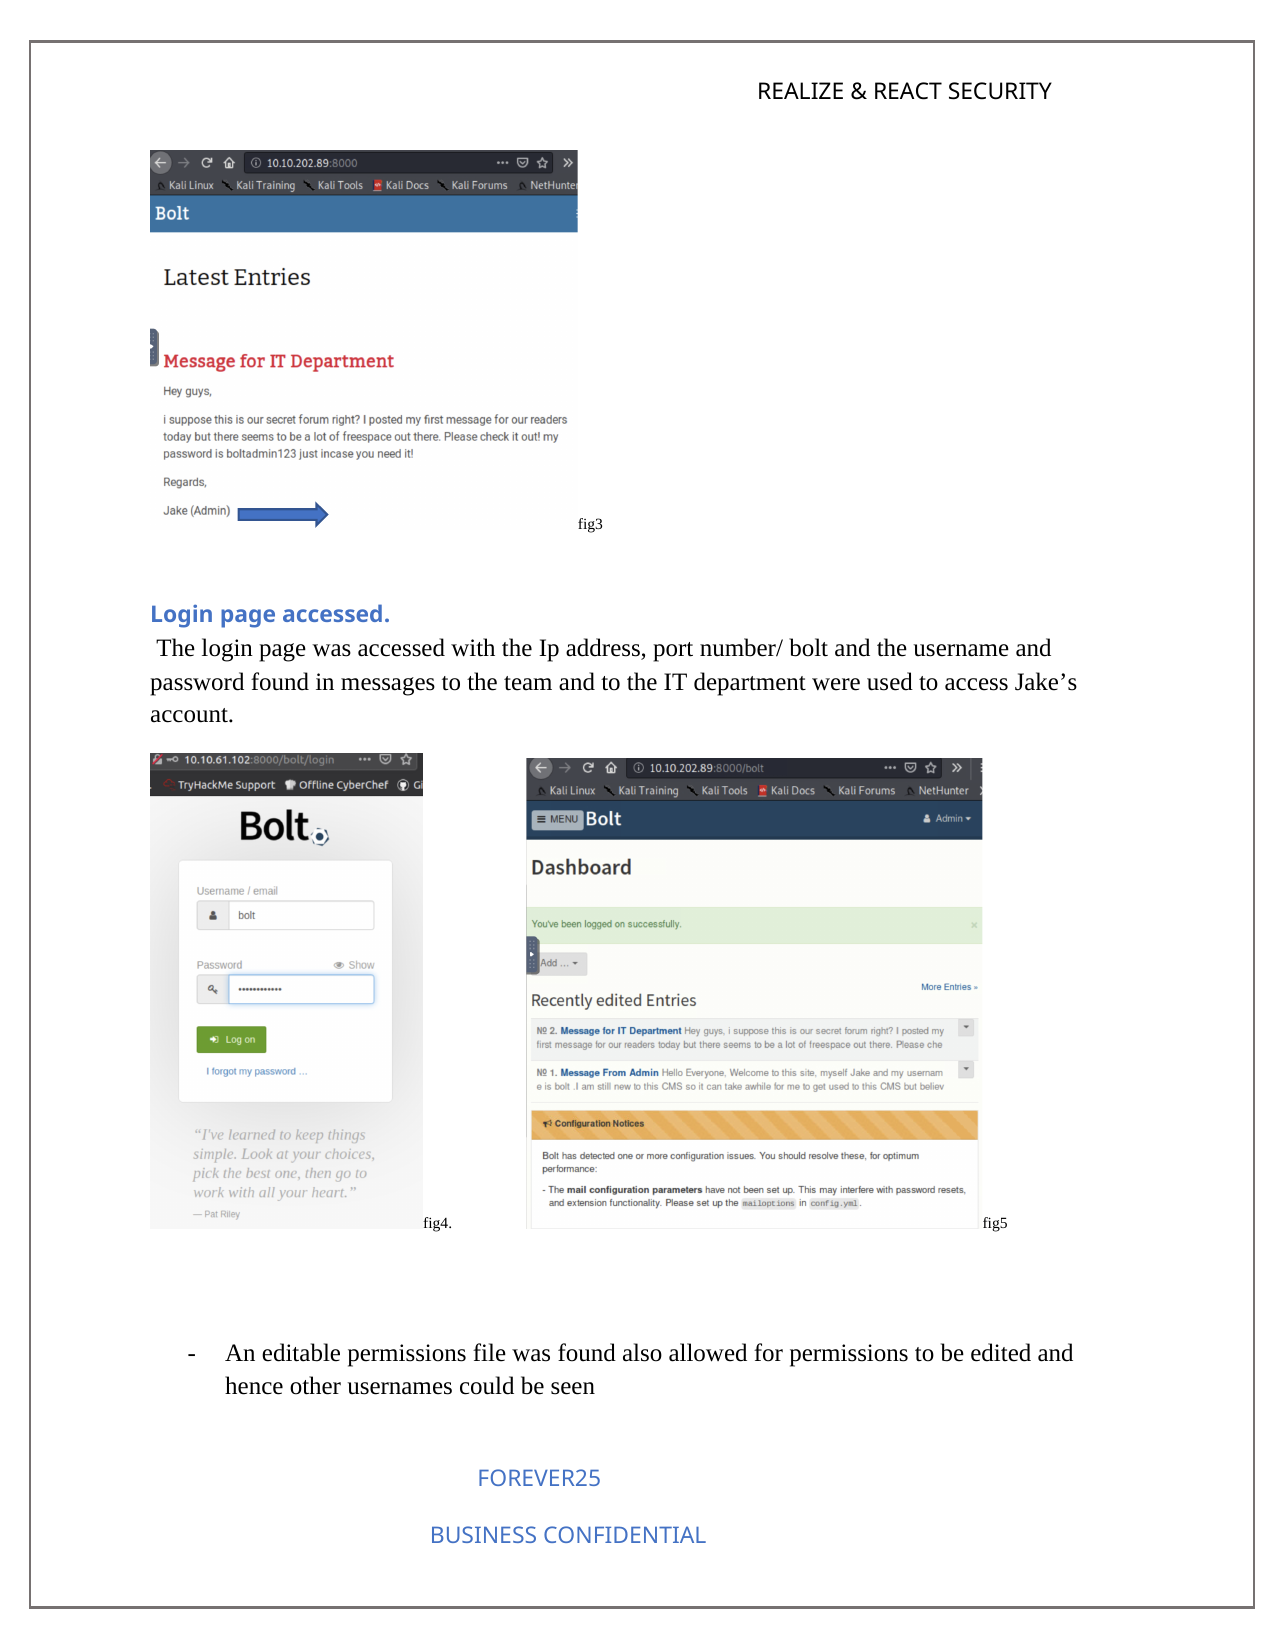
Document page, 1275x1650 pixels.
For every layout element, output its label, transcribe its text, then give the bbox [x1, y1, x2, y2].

subtitle Login page accessed. [150, 598, 1125, 629]
picture [526, 758, 983, 1229]
text The login page was accessed with the Ip address, port number/ bolt and the username and password found in messages to the team and to the IT department were used to access Jake’s account. [150, 633, 1125, 728]
list An editable permissions file was found also allowed for permissions to be edited and hence other usernames could be seen [187, 1338, 1125, 1400]
picture [150, 150, 578, 530]
picture [150, 753, 423, 1229]
